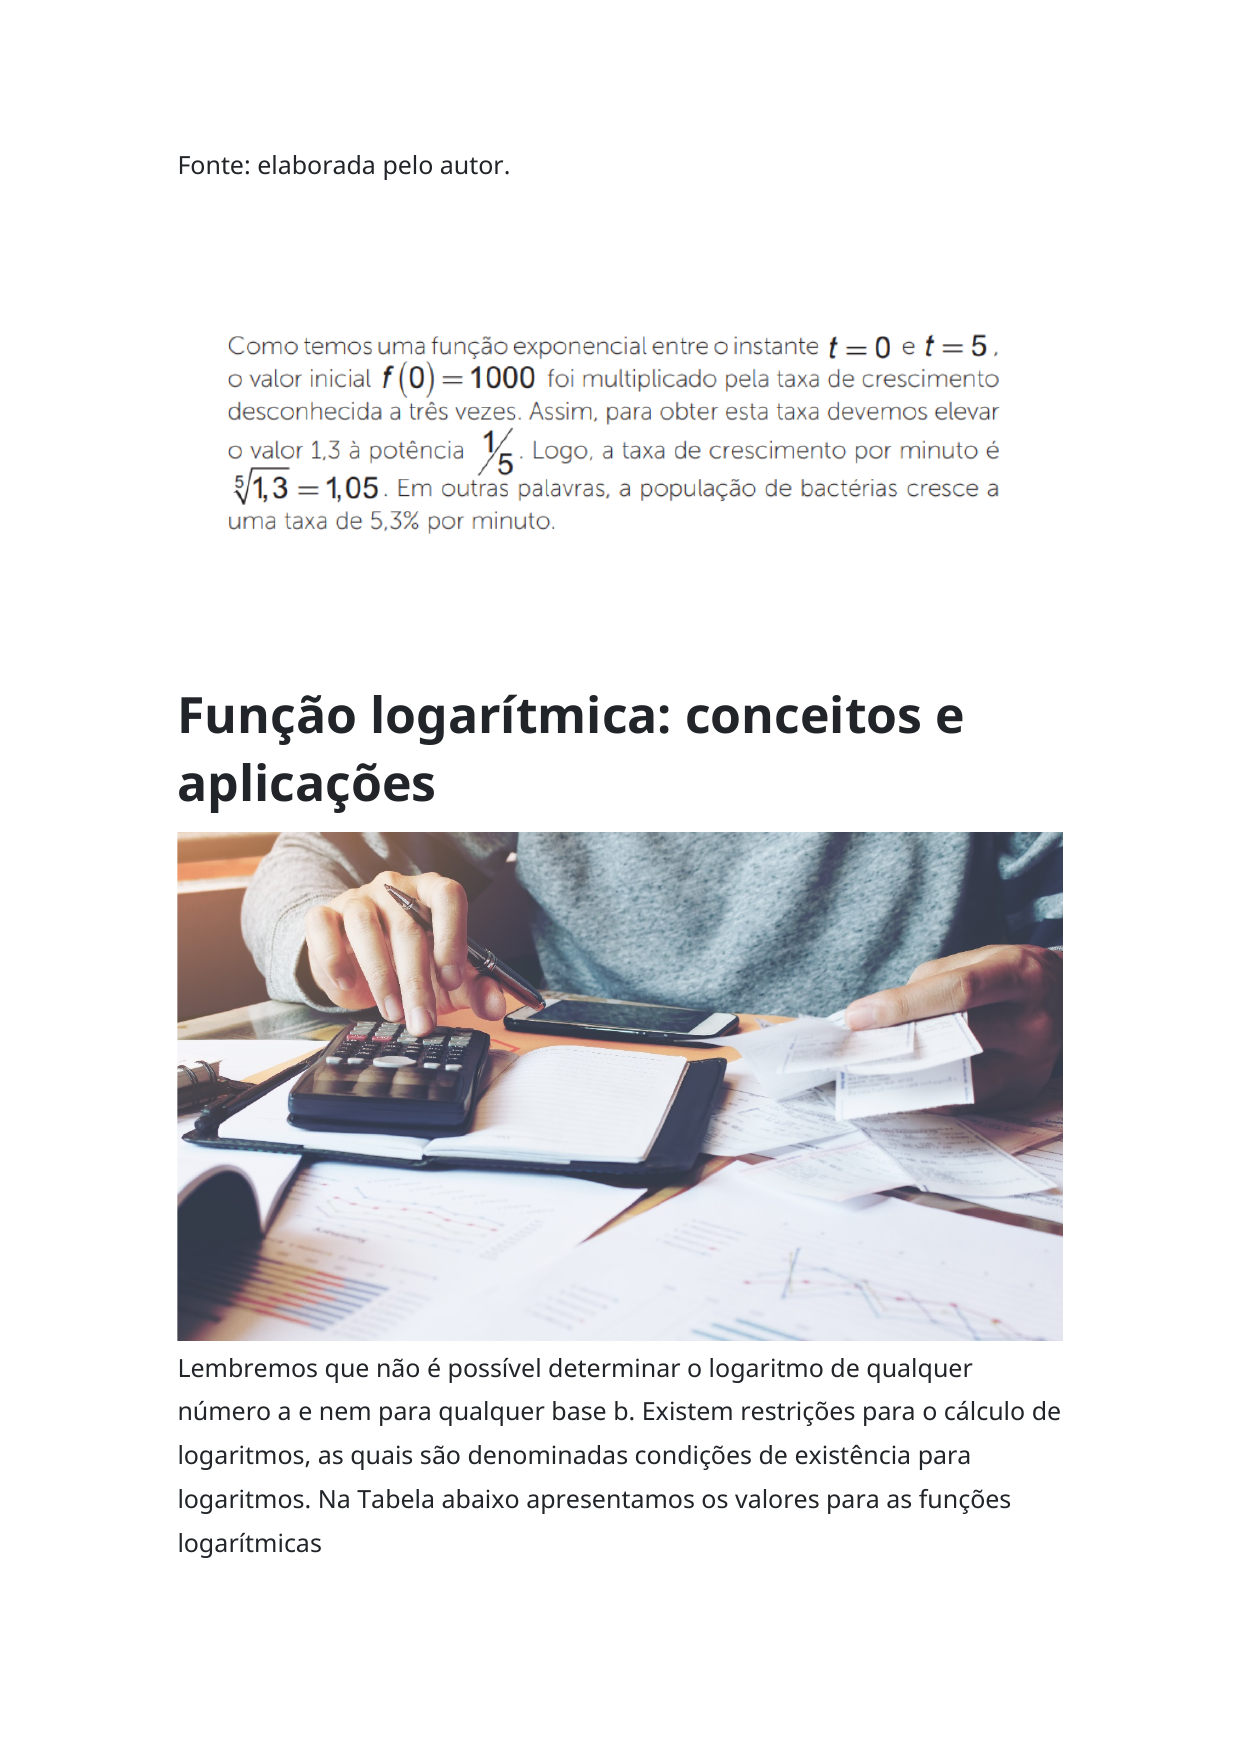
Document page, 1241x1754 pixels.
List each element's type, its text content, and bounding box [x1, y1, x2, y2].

text Função logarítmica: conceitos e aplicações [177, 680, 1063, 816]
picture [177, 181, 1063, 680]
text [177, 148, 1063, 181]
text Lembremos que não é possível determinar o logaritmo de qualquer número a e nem para qualquer base b. Existem restrições para o cálculo de logaritmos, as quais são denominadas condições de existência para logaritmos. Na Tabela abaixo apresentamos os valores para as funções logarítmicas [177, 1341, 1063, 1559]
picture [177, 832, 1063, 1341]
